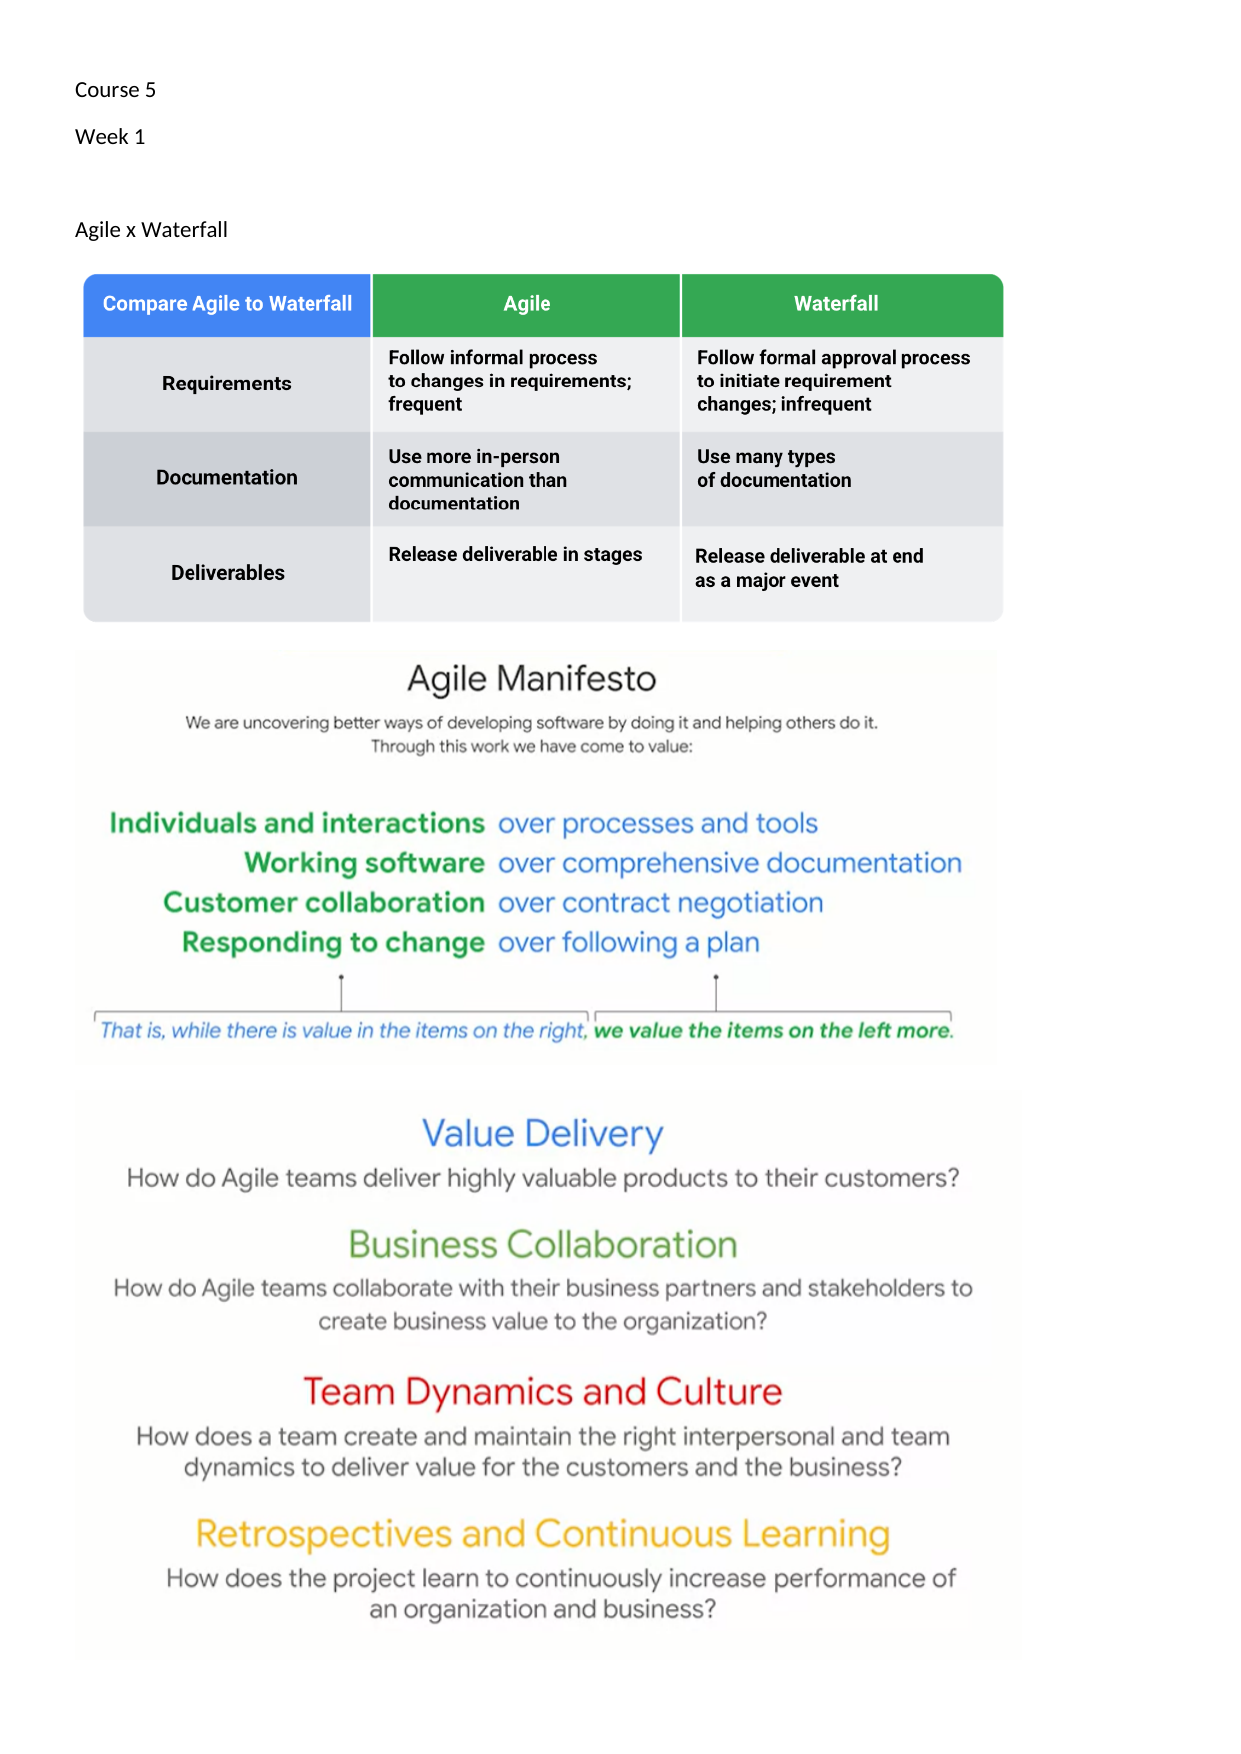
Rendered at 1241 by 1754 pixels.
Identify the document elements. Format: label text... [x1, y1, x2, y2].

picture [75, 262, 1014, 632]
picture [75, 1083, 1022, 1660]
text Agile x Waterfall [75, 216, 1165, 244]
picture [75, 650, 997, 1065]
text Course 5 [75, 75, 1165, 103]
text Week 1 [75, 122, 1165, 150]
